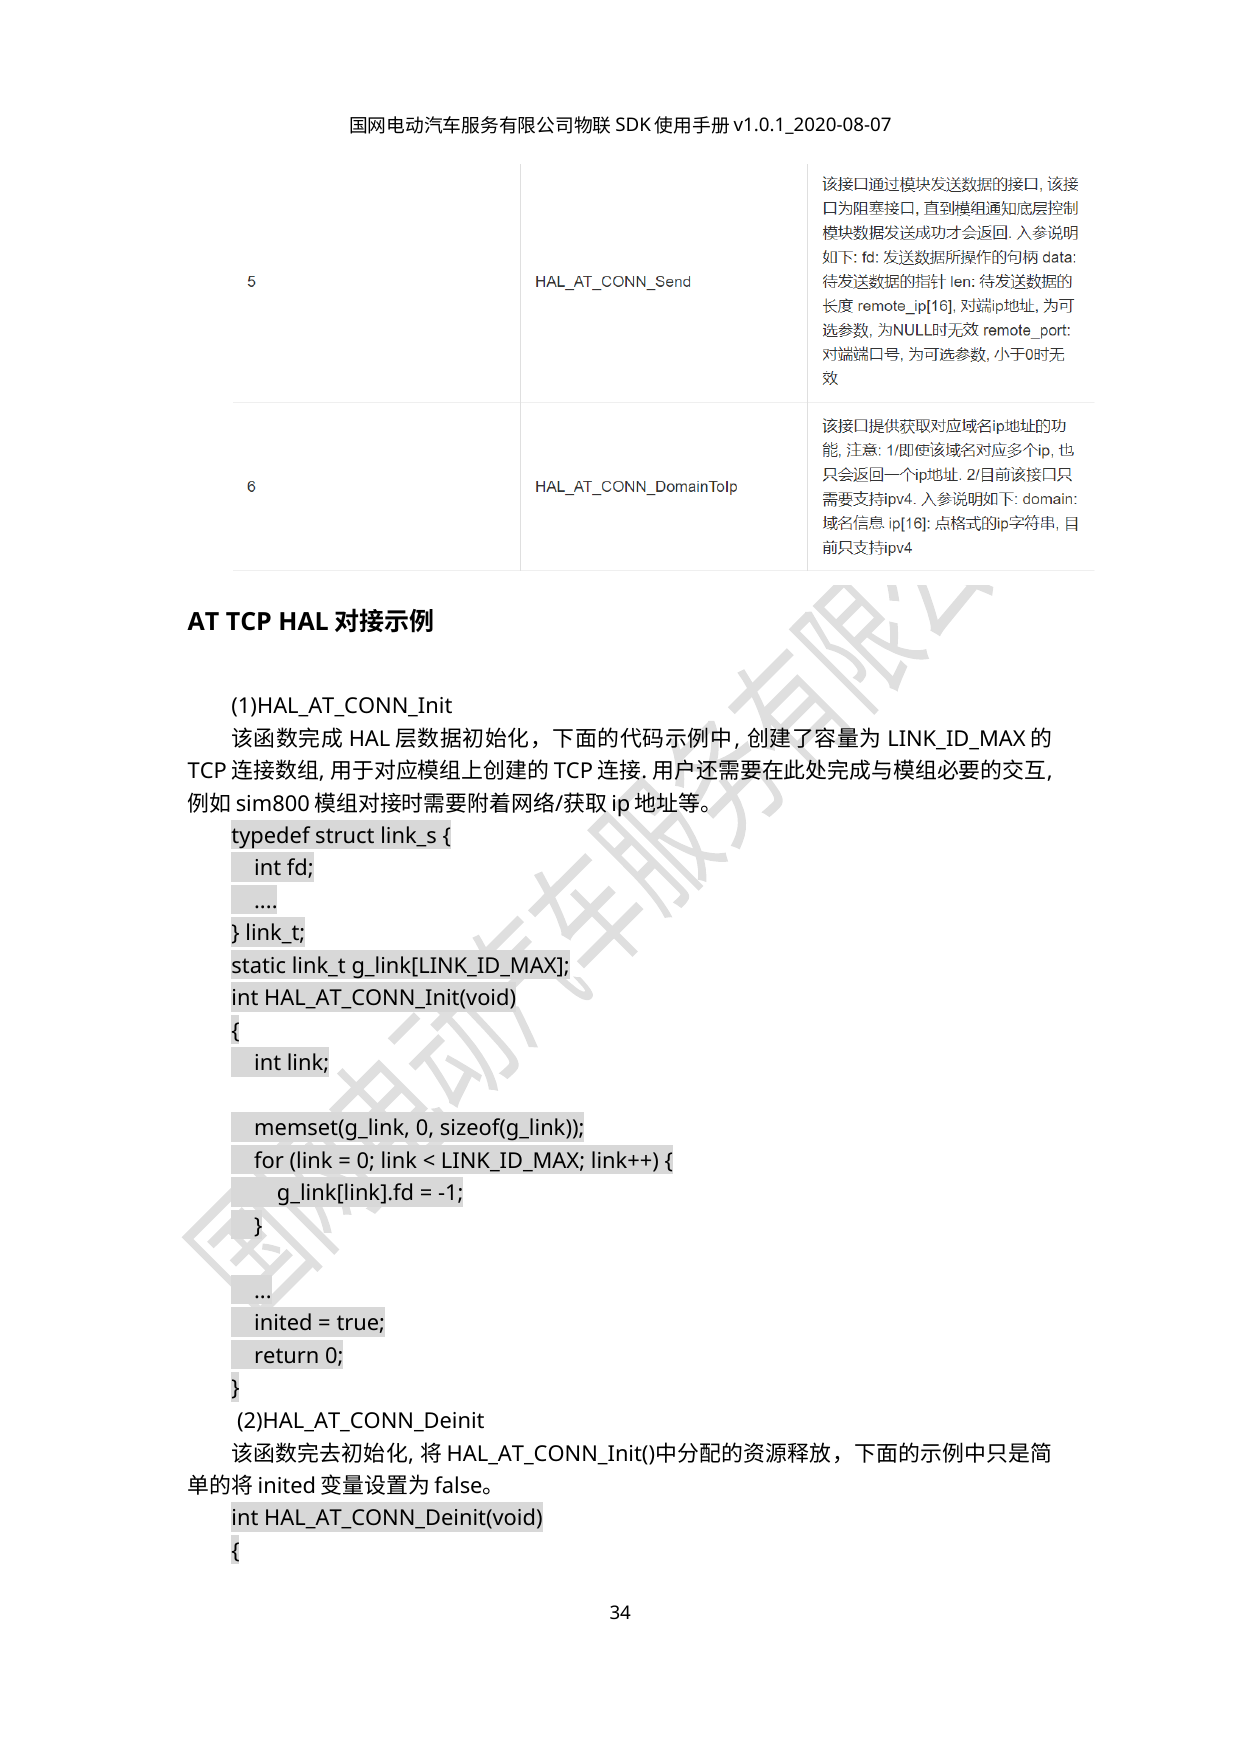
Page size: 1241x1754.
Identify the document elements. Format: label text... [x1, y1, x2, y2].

text .... [187, 883, 1053, 916]
text (1)HAL_AT_CONN_Init [187, 688, 1053, 721]
text 该函数完去初始化, 将HAL_AT_CONN_Init()中分配的资源释放，下面的示例中只是简单的将inited变量设置为false。 [187, 1436, 1053, 1501]
text ... [187, 1273, 1053, 1306]
text } [187, 1208, 1053, 1241]
text (2)HAL_AT_CONN_Deinit [187, 1403, 1053, 1436]
picture [231, 164, 1097, 585]
text inited = true; [187, 1306, 1053, 1338]
text int HAL_AT_CONN_Init(void) [187, 981, 1053, 1013]
text { [187, 1013, 1053, 1046]
text g_link[link].fd = -1; [187, 1176, 1053, 1208]
text int fd; [187, 851, 1053, 883]
text } [187, 1371, 1053, 1403]
text int HAL_AT_CONN_Deinit(void) [187, 1501, 1053, 1533]
text AT TCP HAL对接示例 [187, 587, 1053, 652]
text memset(g_link, 0, sizeof(g_link)); [187, 1111, 1053, 1143]
text } link_t; [187, 916, 1053, 948]
text return 0; [187, 1338, 1053, 1371]
text for (link = 0; link < LINK_ID_MAX; link++) { [187, 1143, 1053, 1176]
text static link_t g_link[LINK_ID_MAX]; [187, 948, 1053, 981]
text typedef struct link_s { [187, 818, 1053, 851]
text 该函数完成HAL层数据初始化，下面的代码示例中, 创建了容量为LINK_ID_MAX的TCP连接数组, 用于对应模组上创建的TCP连接. 用户还需要在此处完成与模组必要的交互, 例如sim800模组对接时需要附着网络/获取ip地址等。 [187, 721, 1053, 818]
text int link; [187, 1046, 1053, 1078]
text { [187, 1533, 1053, 1566]
